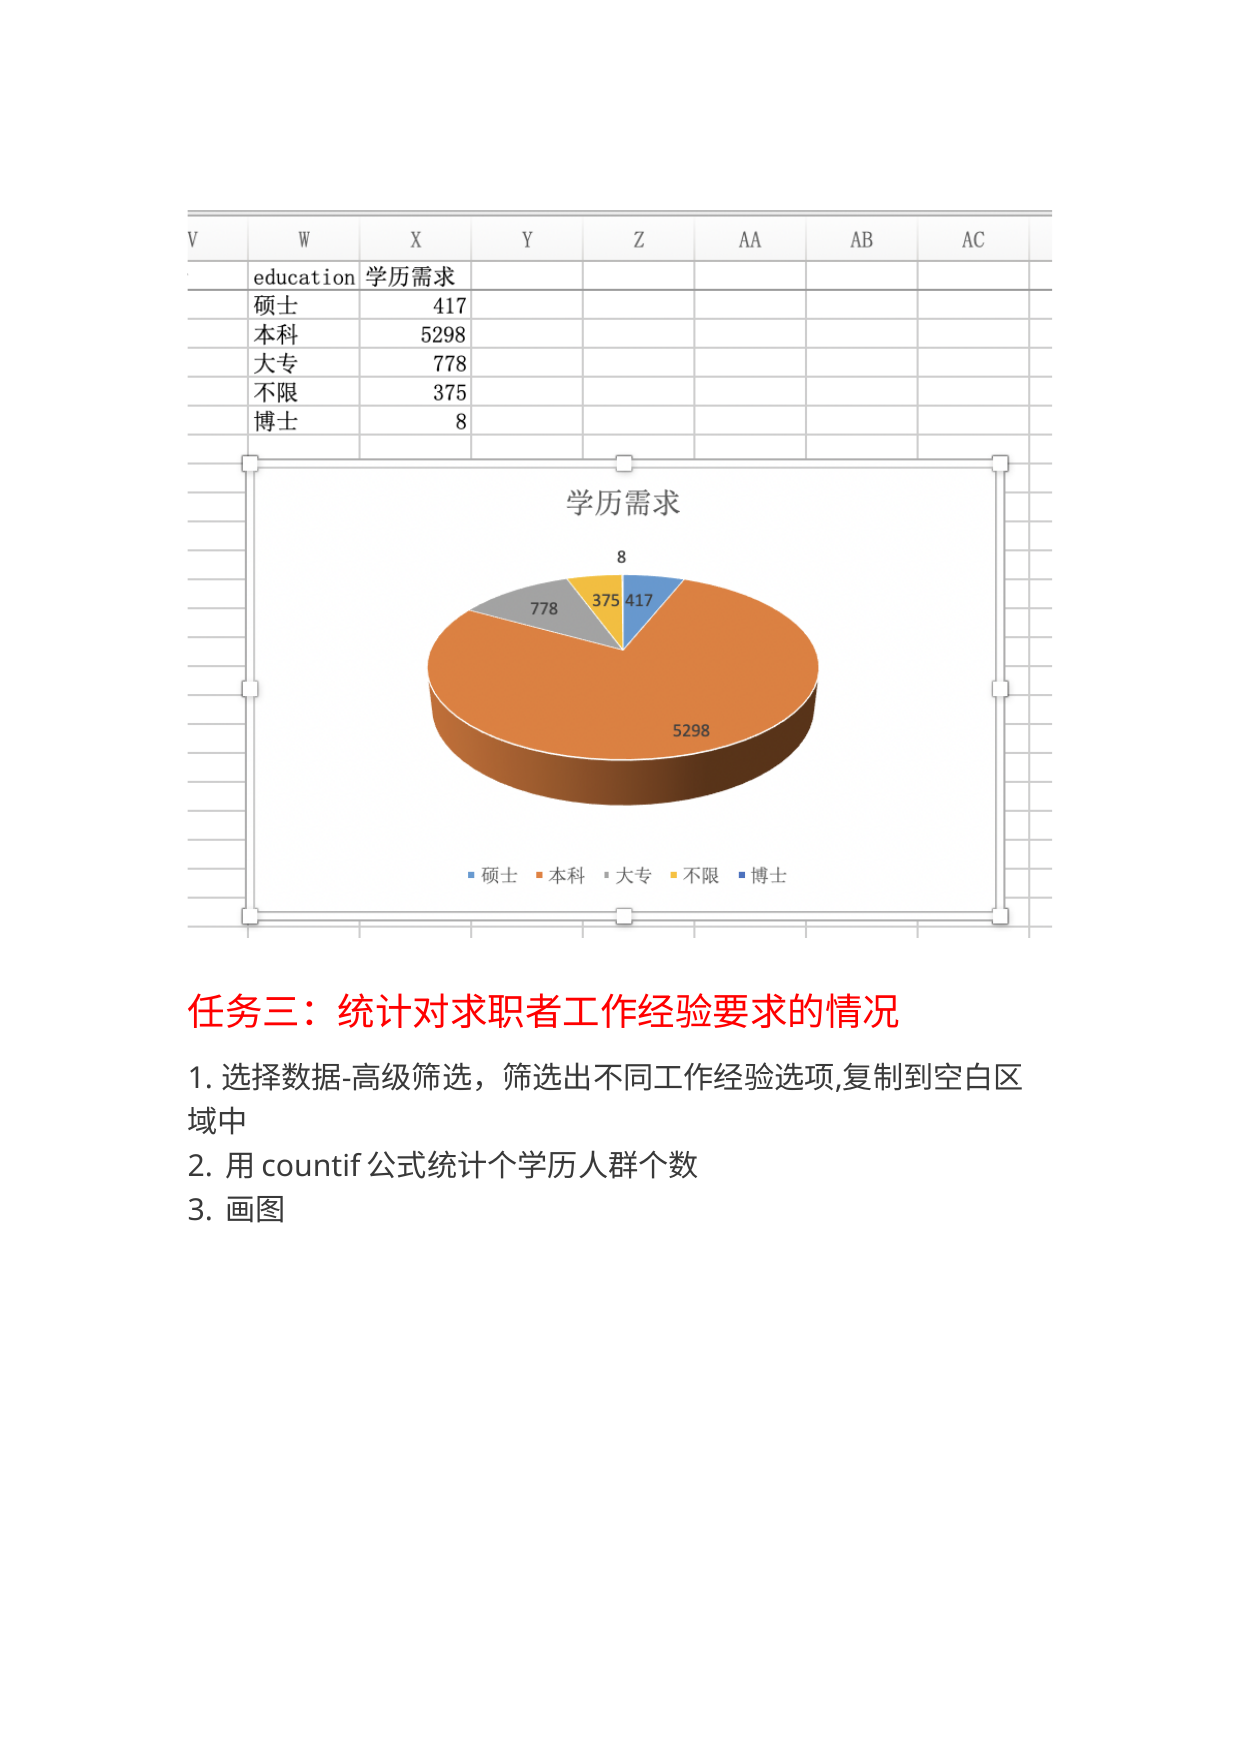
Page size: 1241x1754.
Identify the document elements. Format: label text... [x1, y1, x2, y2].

list 画图 [187, 1185, 1053, 1229]
list 用countif公式统计个学历人群个数 [187, 1141, 1053, 1185]
picture [187, 172, 1053, 938]
text 1. 选择数据-高级筛选，筛选出不同工作经验选项,复制到空白区域中 [187, 1053, 1053, 1141]
text 任务三：统计对求职者工作经验要求的情况 [187, 965, 1053, 1053]
